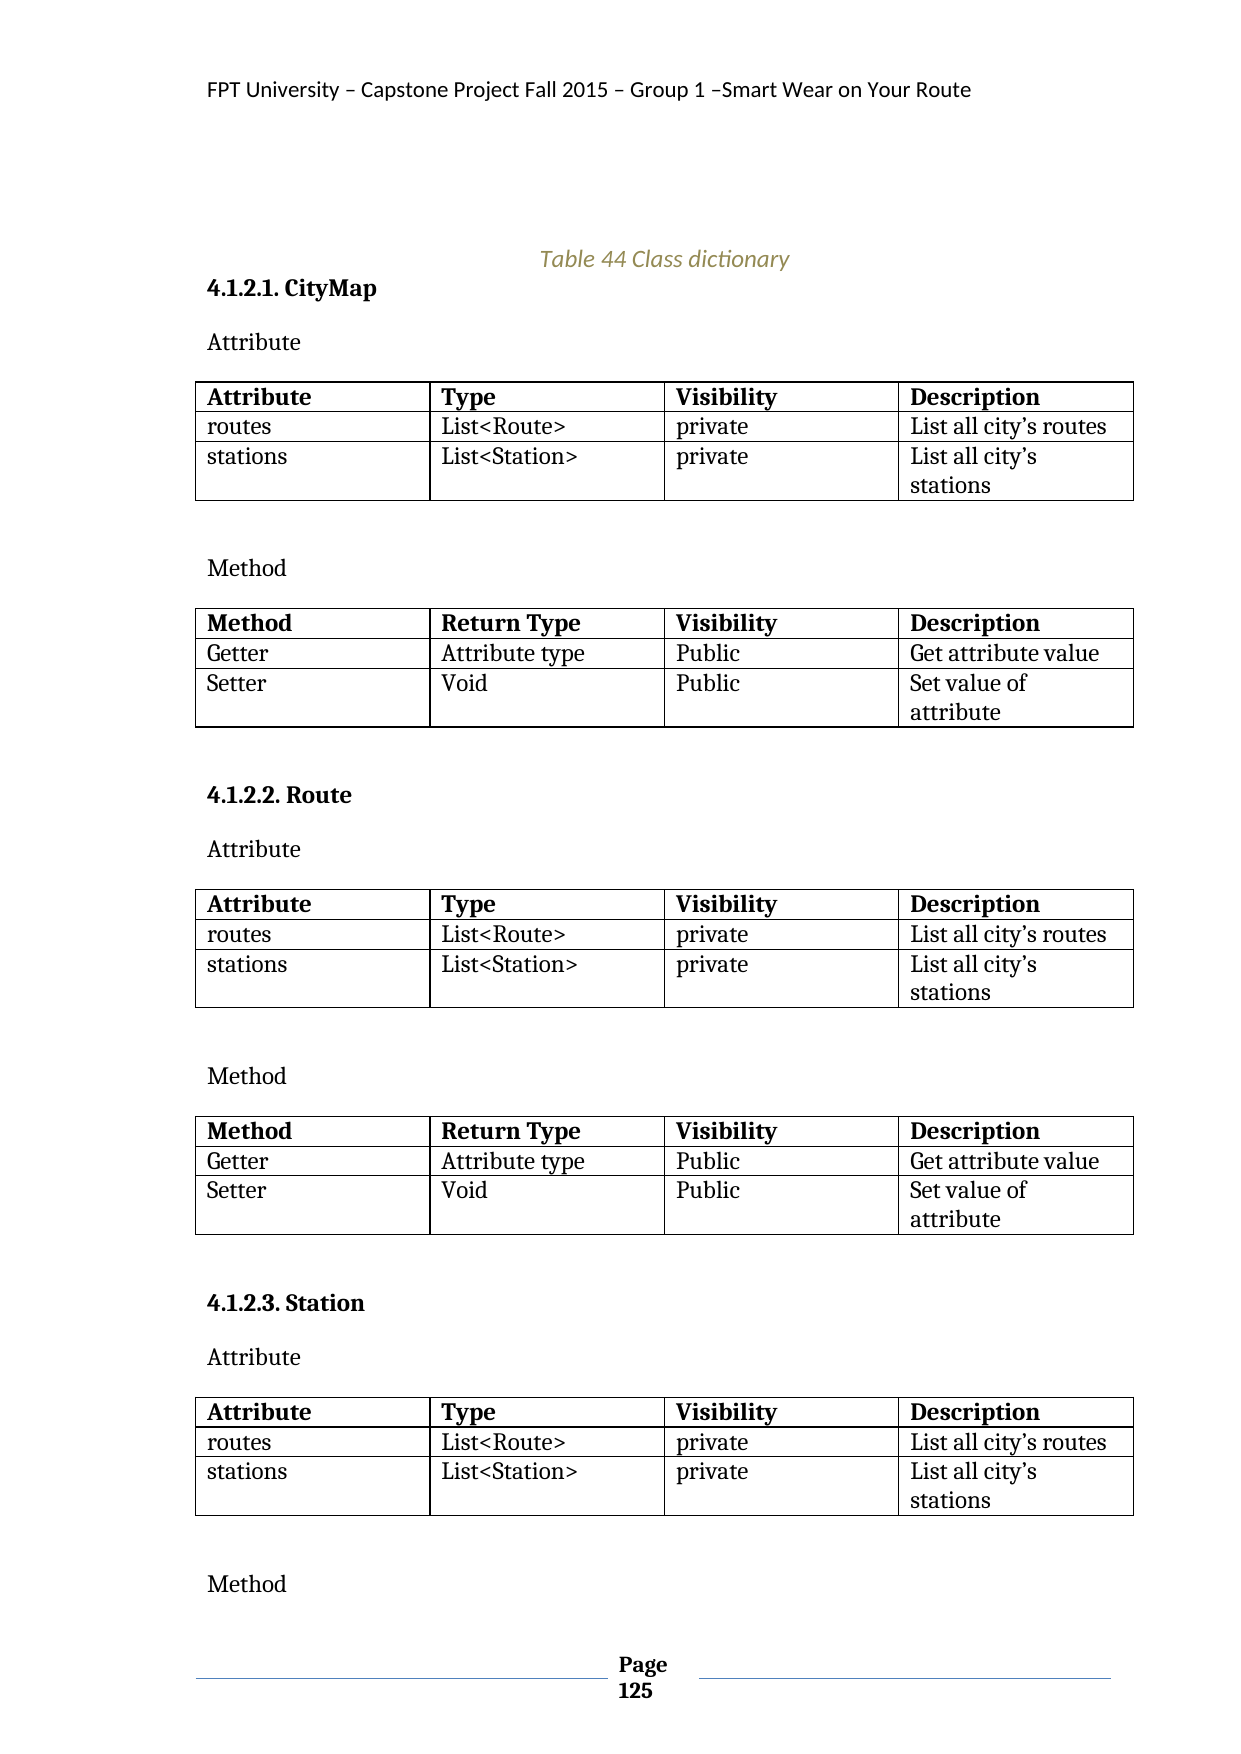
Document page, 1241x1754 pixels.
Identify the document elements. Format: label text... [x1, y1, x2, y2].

table_header Visibility [665, 383, 898, 411]
text 4.1.2.3. Station [207, 1289, 1122, 1318]
table_cell Setter [196, 1176, 429, 1234]
table_header Visibility [665, 609, 898, 638]
table_cell List<Station> [431, 1457, 664, 1515]
text Attribute [207, 835, 1122, 864]
text Attribute [207, 327, 1122, 356]
table_header Description [899, 383, 1133, 411]
table_header Visibility [665, 1117, 898, 1146]
table_cell private [665, 920, 898, 948]
table_cell List<Route> [431, 412, 664, 441]
table_header Visibility [665, 890, 898, 919]
table_cell List<Station> [431, 442, 664, 499]
table_cell Void [431, 669, 664, 726]
table_header Method [196, 609, 429, 638]
table_cell List all city’s routes [899, 1428, 1133, 1456]
table_header Attribute [196, 1398, 429, 1426]
table_header Description [899, 1117, 1133, 1146]
table_header Description [899, 609, 1133, 638]
table_cell Attribute type [431, 639, 664, 668]
table_cell Getter [196, 639, 429, 668]
table_cell Public [665, 669, 898, 726]
table_cell Public [665, 1176, 898, 1234]
table_cell stations [196, 442, 429, 499]
table_cell Set value of attribute [899, 669, 1133, 726]
table_cell routes [196, 1428, 429, 1456]
table_cell private [665, 950, 898, 1007]
table_cell Set value of attribute [899, 1176, 1133, 1234]
table_header Visibility [665, 1398, 898, 1426]
text 4.1.2.1. CityMap [207, 274, 1122, 302]
table_header Attribute [196, 383, 429, 411]
table_cell Void [431, 1176, 664, 1234]
table_cell List all city’s routes [899, 920, 1133, 948]
table_cell routes [196, 412, 429, 441]
text Attribute [207, 1343, 1122, 1371]
table_cell Get attribute value [899, 639, 1133, 668]
table_cell private [665, 1457, 898, 1515]
table_cell private [665, 442, 898, 499]
table_cell List<Route> [431, 920, 664, 948]
table_cell Setter [196, 669, 429, 726]
text Method [207, 554, 1122, 583]
table_cell List<Station> [431, 950, 664, 1007]
table_cell Public [665, 639, 898, 668]
table_header Return Type [431, 609, 664, 638]
table_cell List all city’s stations [899, 1457, 1133, 1515]
text Method [207, 1062, 1122, 1091]
table_cell routes [196, 920, 429, 948]
table_header Type [431, 383, 664, 411]
table_header Type [431, 890, 664, 919]
table_header Description [899, 890, 1133, 919]
table_header Method [196, 1117, 429, 1146]
table_header Type [431, 1398, 664, 1426]
table_cell private [665, 1428, 898, 1456]
table_header Description [899, 1398, 1133, 1426]
table_header Return Type [431, 1117, 664, 1146]
table_cell List all city’s stations [899, 950, 1133, 1007]
table_cell stations [196, 1457, 429, 1515]
table_cell List all city’s routes [899, 412, 1133, 441]
text Method [207, 1569, 1122, 1598]
table_cell List<Route> [431, 1428, 664, 1456]
text 4.1.2.2. Route [207, 781, 1122, 810]
table_cell Get attribute value [899, 1147, 1133, 1175]
table_cell Public [665, 1147, 898, 1175]
table_header Attribute [196, 890, 429, 919]
table_cell List all city’s stations [899, 442, 1133, 499]
table_cell stations [196, 950, 429, 1007]
table_cell Getter [196, 1147, 429, 1175]
table_cell Attribute type [431, 1147, 664, 1175]
table_cell private [665, 412, 898, 441]
